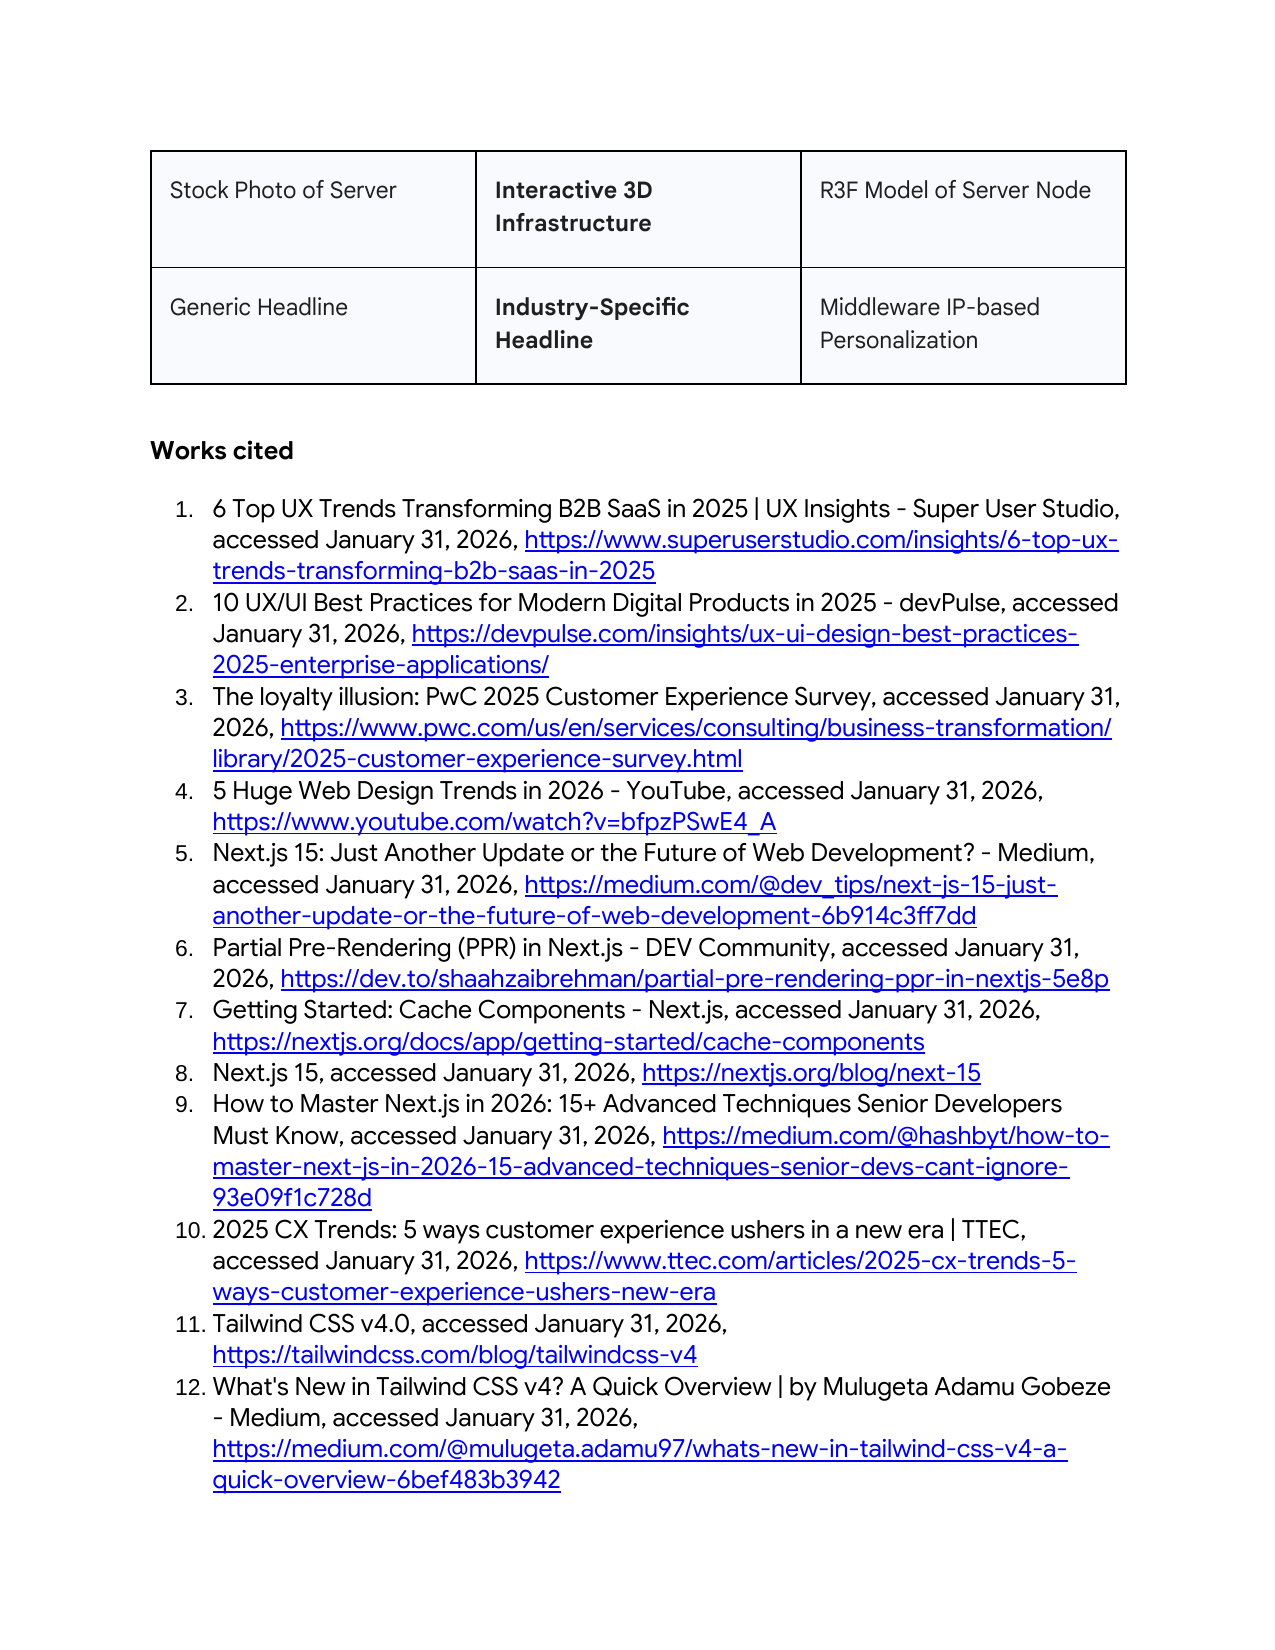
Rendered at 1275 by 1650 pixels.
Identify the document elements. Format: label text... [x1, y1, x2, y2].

subtitle Works cited [150, 435, 1125, 466]
table_cell Industry-Specific Headline [477, 268, 800, 383]
list Tailwind CSS v4.0, accessed January 31, 2026, https://tailwindcss.com/blog/tailwindcss-v4 [175, 1308, 1125, 1371]
table_cell Middleware IP-based Personalization [802, 268, 1125, 383]
list Partial Pre-Rendering (PPR) in Next.js - DEV Community, accessed January 31, 2026, https://dev.to/shaahzaibrehman/partial-pre-rendering-ppr-in-nextjs-5e8p [175, 932, 1125, 994]
table_cell Generic Headline [152, 268, 475, 383]
list Next.js 15, accessed January 31, 2026, https://nextjs.org/blog/next-15 [175, 1057, 1125, 1088]
list Getting Started: Cache Components - Next.js, accessed January 31, 2026, https://nextjs.org/docs/app/getting-started/cache-components [175, 994, 1125, 1057]
list Next.js 15: Just Another Update or the Future of Web Development? - Medium, accessed January 31, 2026, https://medium.com/@dev_tips/next-js-15-just-another-update-or-the-future-of-web-development-6b914c3ff7dd [175, 838, 1125, 932]
list The loyalty illusion: PwC 2025 Customer Experience Survey, accessed January 31, 2026, https://www.pwc.com/us/en/services/consulting/business-transformation/library/2025-customer-experience-survey.html [175, 681, 1125, 775]
list 10 UX/UI Best Practices for Modern Digital Products in 2025 - devPulse, accessed January 31, 2026, https://devpulse.com/insights/ux-ui-design-best-practices-2025-enterprise-applications/ [175, 587, 1125, 681]
list 6 Top UX Trends Transforming B2B SaaS in 2025 | UX Insights - Super User Studio, accessed January 31, 2026, https://www.superuserstudio.com/insights/6-top-ux-trends-transforming-b2b-saas-in-2025 [175, 493, 1125, 587]
list 2025 CX Trends: 5 ways customer experience ushers in a new era | TTEC, accessed January 31, 2026, https://www.ttec.com/articles/2025-cx-trends-5-ways-customer-experience-ushers-new-era [175, 1214, 1125, 1308]
table_cell R3F Model of Server Node [802, 152, 1125, 267]
list 5 Huge Web Design Trends in 2026 - YouTube, accessed January 31, 2026, https://www.youtube.com/watch?v=bfpzPSwE4_A [175, 775, 1125, 838]
table_cell Interactive 3D Infrastructure [477, 152, 800, 267]
list How to Master Next.js in 2026: 15+ Advanced Techniques Senior Developers Must Know, accessed January 31, 2026, https://medium.com/@hashbyt/how-to-master-next-js-in-2026-15-advanced-techniques-senior-devs-cant-ignore-93e09f1c728d [175, 1088, 1125, 1214]
list What's New in Tailwind CSS v4? A Quick Overview | by Mulugeta Adamu Gobeze - Medium, accessed January 31, 2026, https://medium.com/@mulugeta.adamu97/whats-new-in-tailwind-css-v4-a-quick-overview-6bef483b3942 [175, 1371, 1125, 1496]
table_cell Stock Photo of Server [152, 152, 475, 267]
